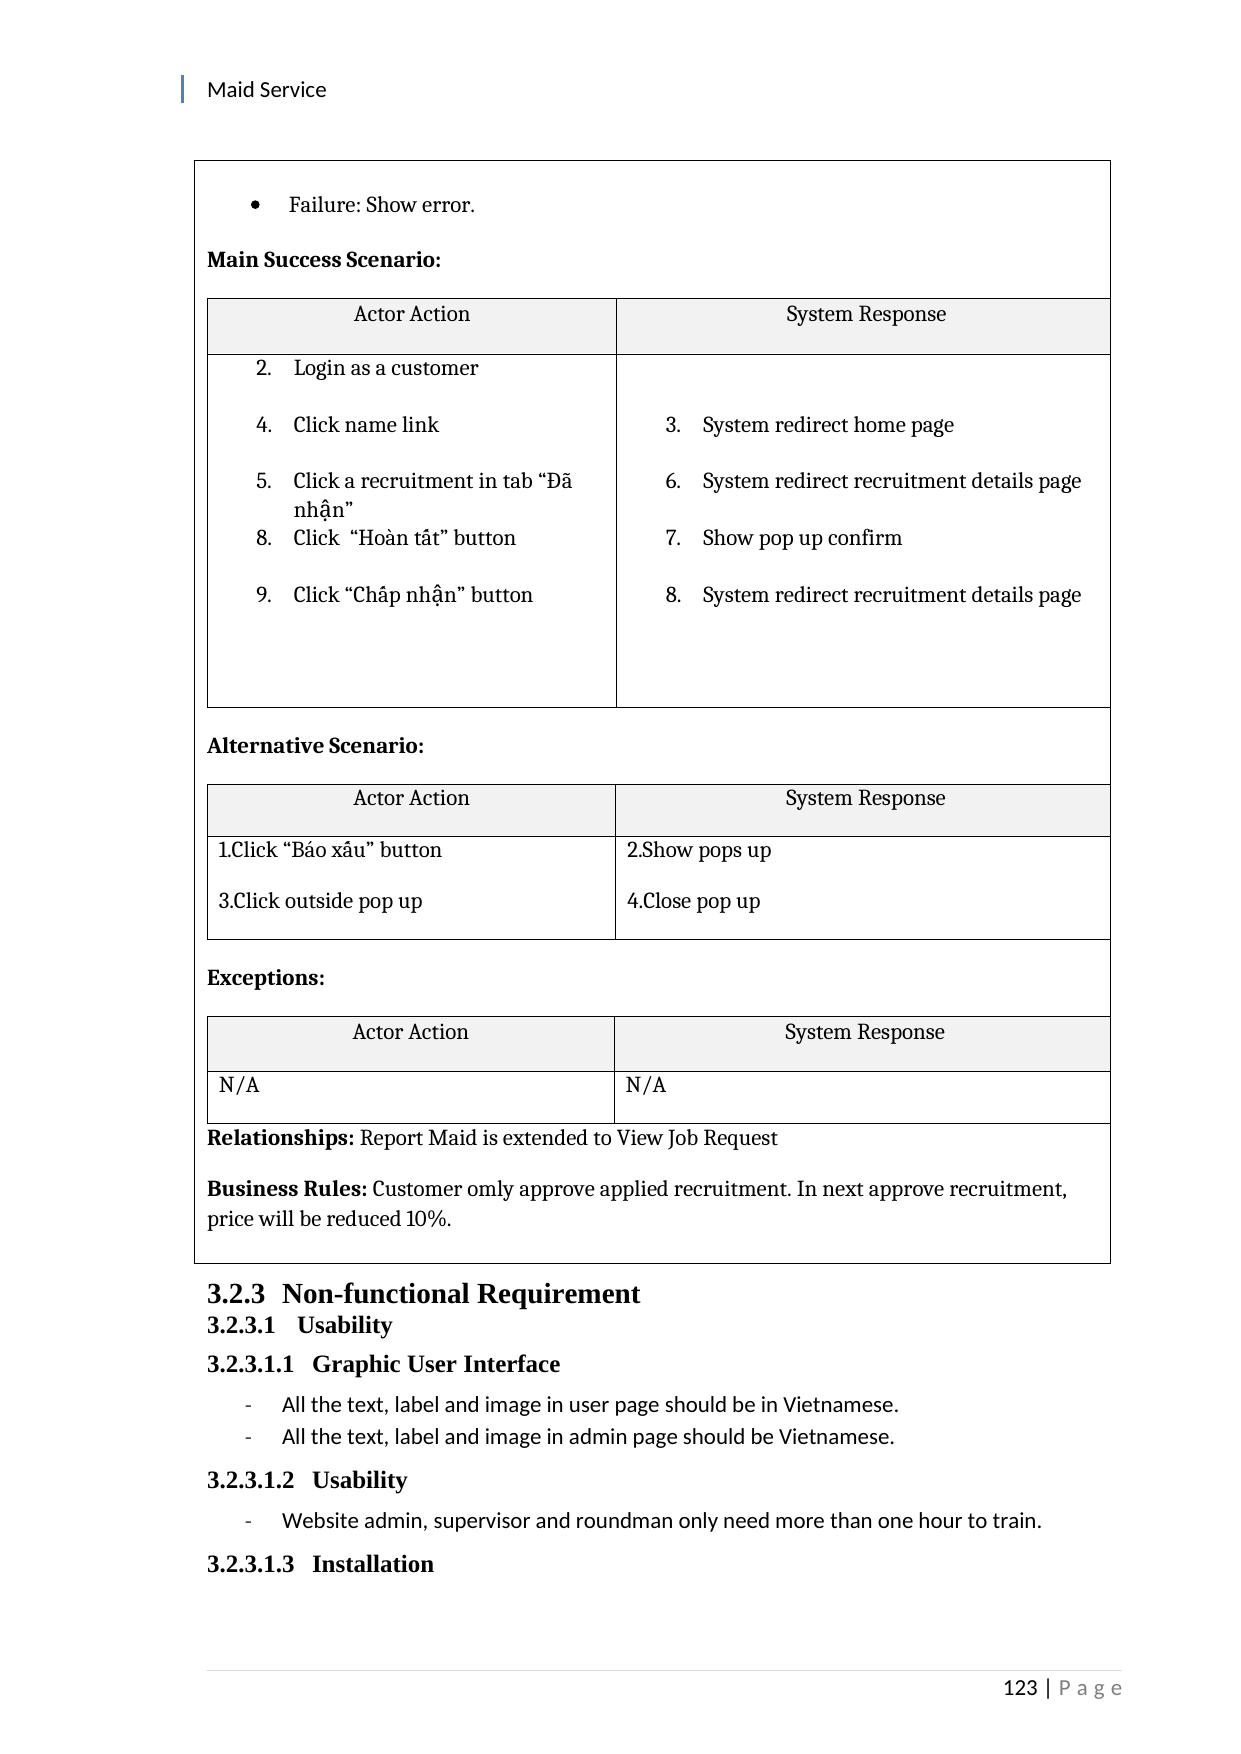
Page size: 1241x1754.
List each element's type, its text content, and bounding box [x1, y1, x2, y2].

subtitle Usability [207, 1465, 1122, 1494]
list All the text, label and image in user page should be in Vietnamese. [244, 1390, 1122, 1418]
list Website admin, supervisor and roundman only need more than one hour to train. [244, 1506, 1122, 1534]
list All the text, label and image in admin page should be Vietnamese. [244, 1422, 1122, 1450]
subtitle Installation [207, 1549, 1122, 1577]
subtitle Usability [207, 1310, 1122, 1338]
subtitle Graphic User Interface [207, 1349, 1122, 1378]
subtitle Non-functional Requirement [207, 1276, 1122, 1310]
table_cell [195, 161, 1110, 1263]
